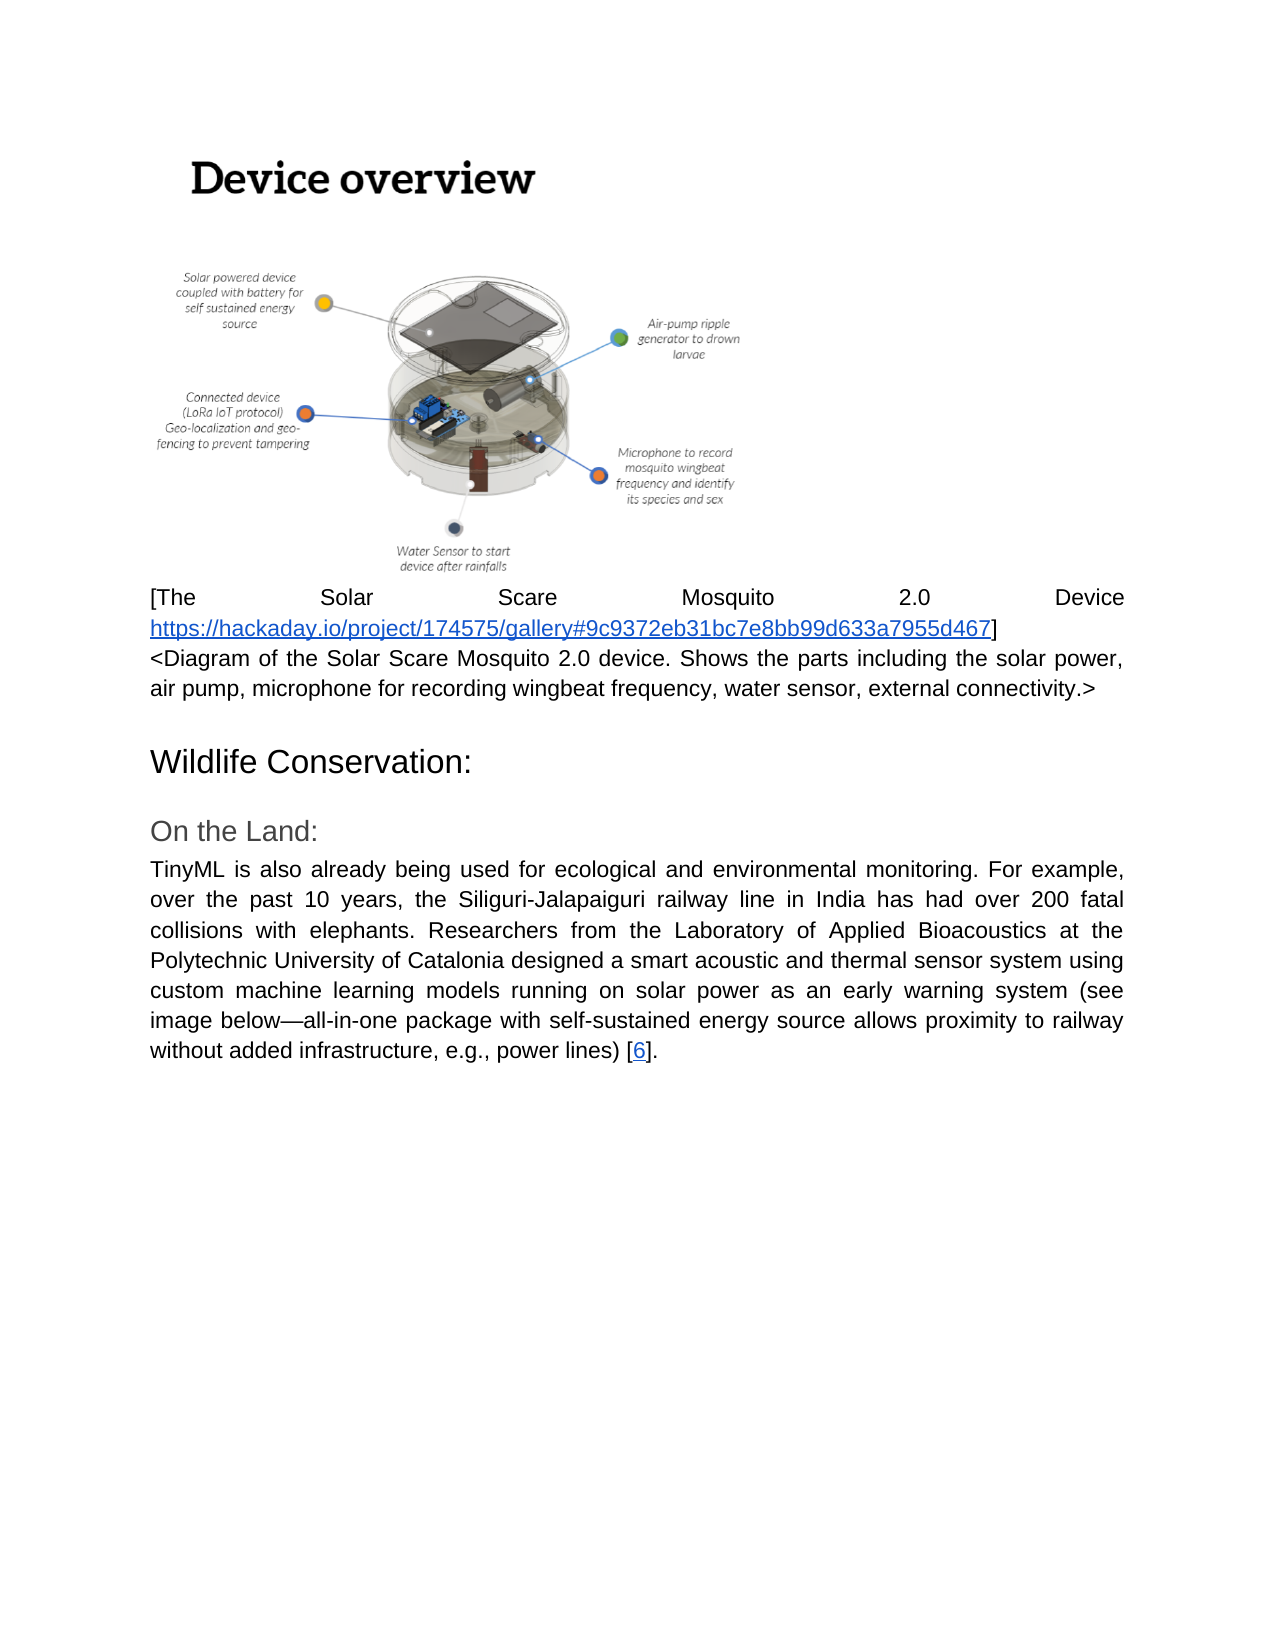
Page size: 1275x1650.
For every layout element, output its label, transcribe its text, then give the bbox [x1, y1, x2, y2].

picture [150, 150, 748, 581]
text TinyML is also already being used for ecological and environmental monitoring. For example, over the past 10 years, the Siliguri-Jalapaiguri railway line in India has had over 200 fatal collisions with elephants. Researchers from the Laboratory of Applied Bioacoustics at the Polytechnic University of Catalonia designed a smart acoustic and thermal sensor system using custom machine learning models running on solar power as an early warning system (see image below—all-in-one package with self-sustained energy source allows proximity to railway without added infrastructure, e.g., power lines) [6]. [150, 856, 1125, 1064]
text <Diagram of the Solar Scare Mosquito 2.0 device. Shows the parts including the solar power, air pump, microphone for recording wingbeat frequency, water sensor, external connectivity.> [150, 645, 1125, 701]
subtitle Wildlife Conservation: [150, 743, 1125, 781]
text [The Solar Scare Mosquito 2.0 Device https://hackaday.io/project/174575/gallery#9c9372eb31bc7e8bb99d633a7955d467] [150, 584, 1125, 641]
subtitle On the Land: [150, 814, 1125, 848]
